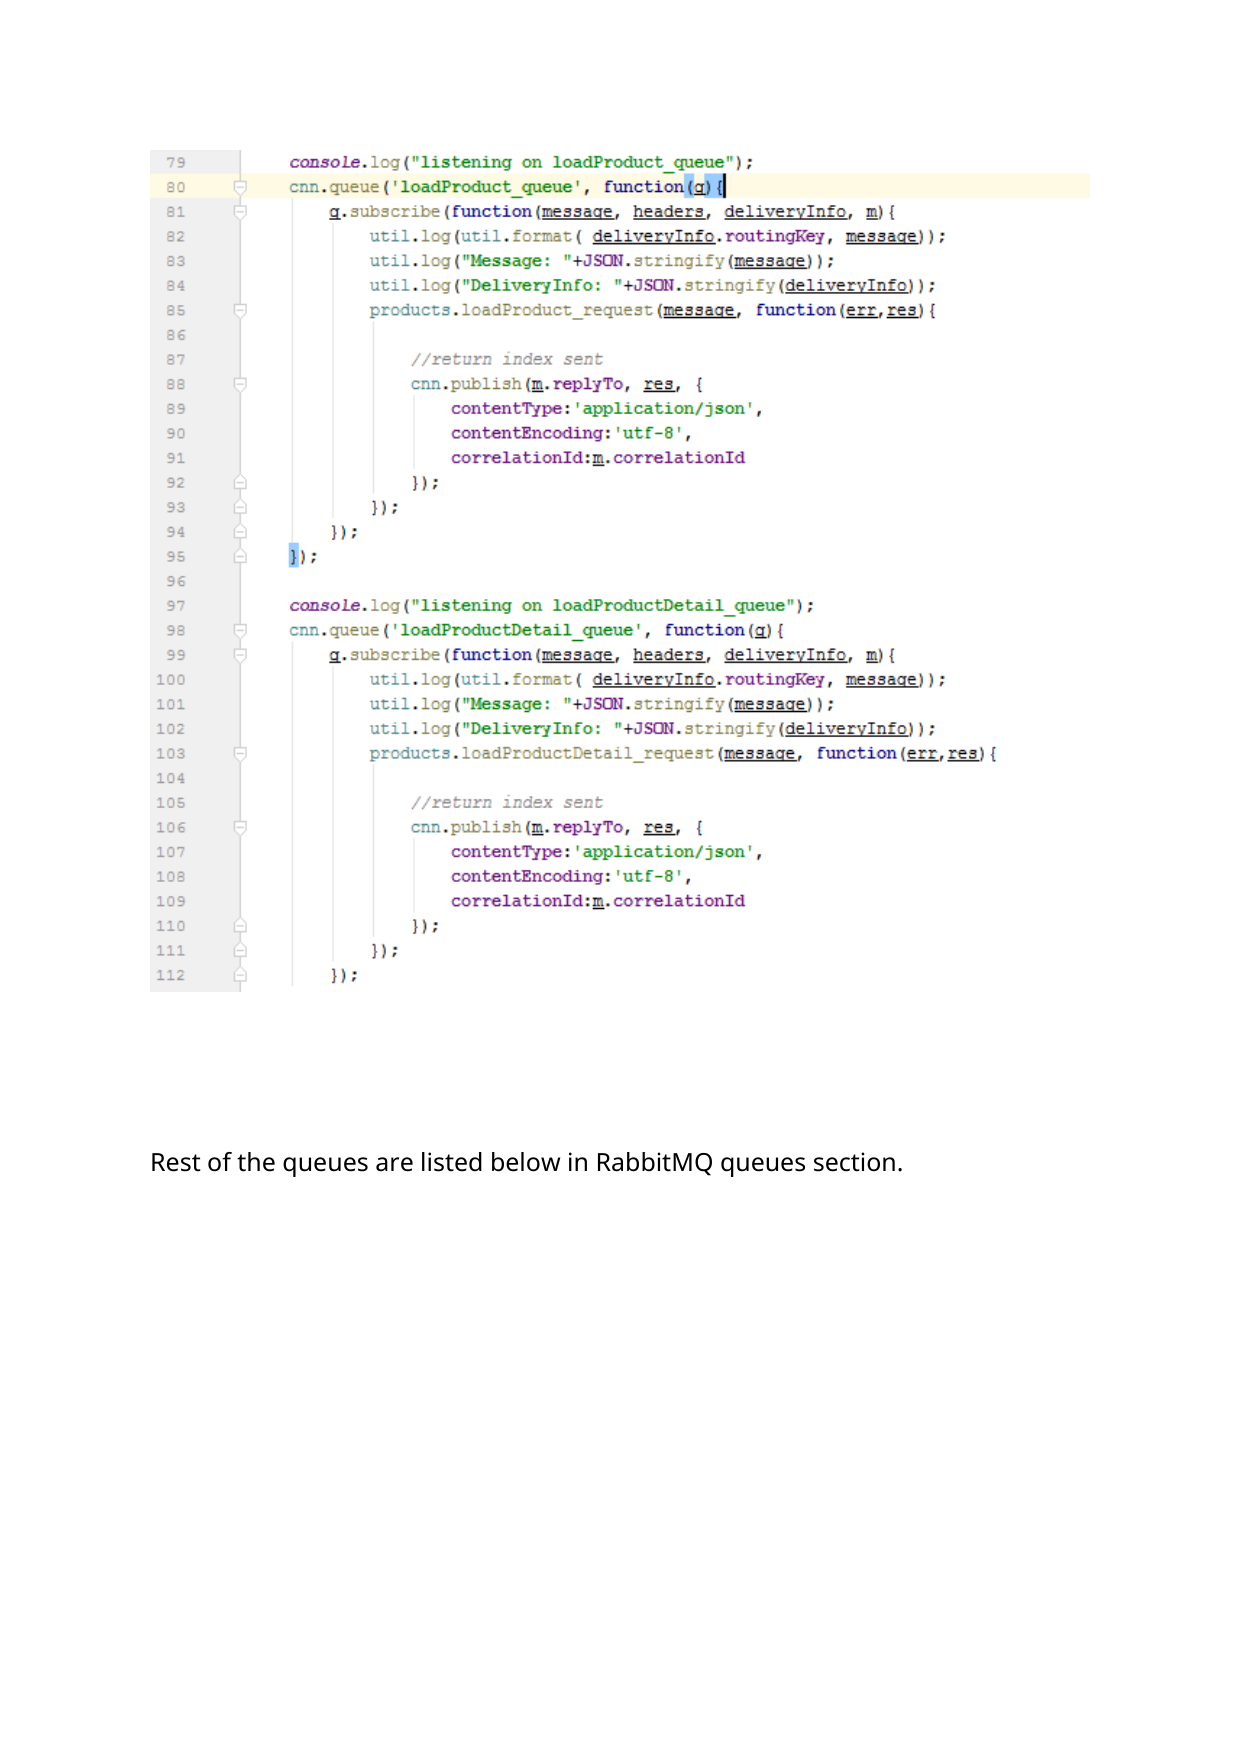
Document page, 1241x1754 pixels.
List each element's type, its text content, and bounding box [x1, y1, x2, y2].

text Rest of the queues are listed below in RabbitMQ queues section. [150, 1145, 1090, 1179]
picture [150, 150, 1091, 992]
